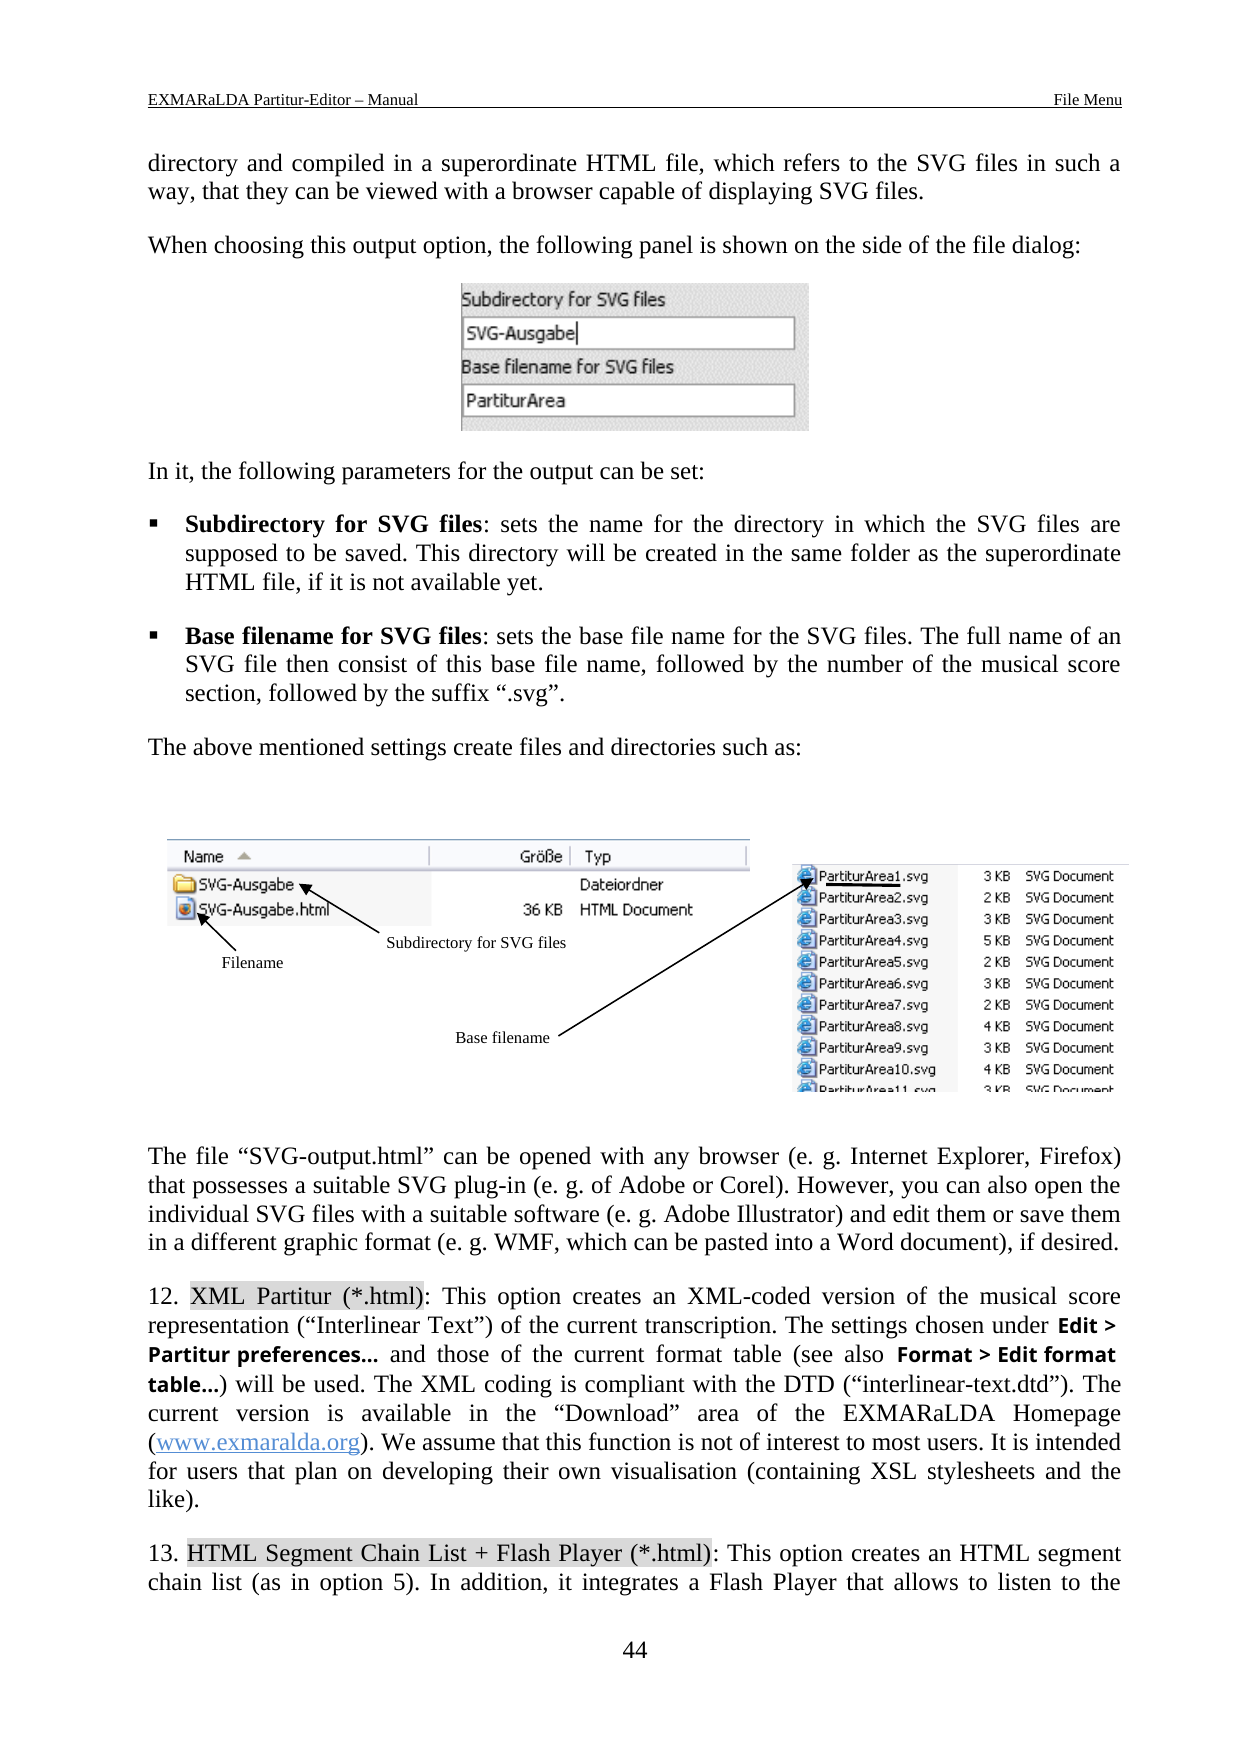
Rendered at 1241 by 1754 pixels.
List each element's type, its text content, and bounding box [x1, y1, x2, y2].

text Base filename for SVG files: sets the base file name for the SVG files. The full name of an SVG file then consist of this base file name, followed by the number of the musical score section, followed by the suffix “.svg”. [148, 621, 1122, 707]
table_header [136, 786, 780, 1116]
picture [740, 920, 750, 926]
picture [791, 864, 1129, 1092]
table_header [780, 786, 1133, 1116]
picture [461, 283, 809, 431]
text When choosing this output option, the following panel is shown on the side of the file dialog: [148, 230, 1122, 259]
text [148, 148, 1122, 205]
picture [167, 839, 750, 926]
text The above mentioned settings create files and directories such as: [148, 732, 1122, 761]
text Subdirectory for SVG files: sets the name for the directory in which the SVG files are supposed to be saved. This directory will be created in the same folder as the superordinate HTML file, if it is not available yet. [148, 509, 1122, 596]
text In it, the following parameters for the output can be set: [148, 456, 1122, 484]
text The file “SVG-output.html” can be opened with any browser (e. g. Internet Explorer, Firefox) that possesses a suitable SVG plug-in (e. g. of Adobe or Corel). However, you can also open the individual SVG files with a suitable software (e. g. Adobe Illustrator) and edit them or save them in a different graphic format (e. g. WMF, which can be pasted into a Word document), if desired. [148, 1141, 1122, 1256]
text 12. XML Partitur (*.html): This option creates an XML-coded version of the musical score representation (“Interlinear Text”) of the current transcription. The settings chosen under Edit > Partitur preferences… and those of the current format table (see also Format > Edit format table...) will be used. The XML coding is compliant with the DTD (“interlinear-text.dtd”). The current version is available in the “Download” area of the EXMARaLDA Homepage (www.exmaralda.org). We assume that this function is not of interest to most users. It is intended for users that plan on developing their own visualisation (containing XSL stylesheets and the like). [148, 1281, 1122, 1513]
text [148, 1538, 1122, 1596]
